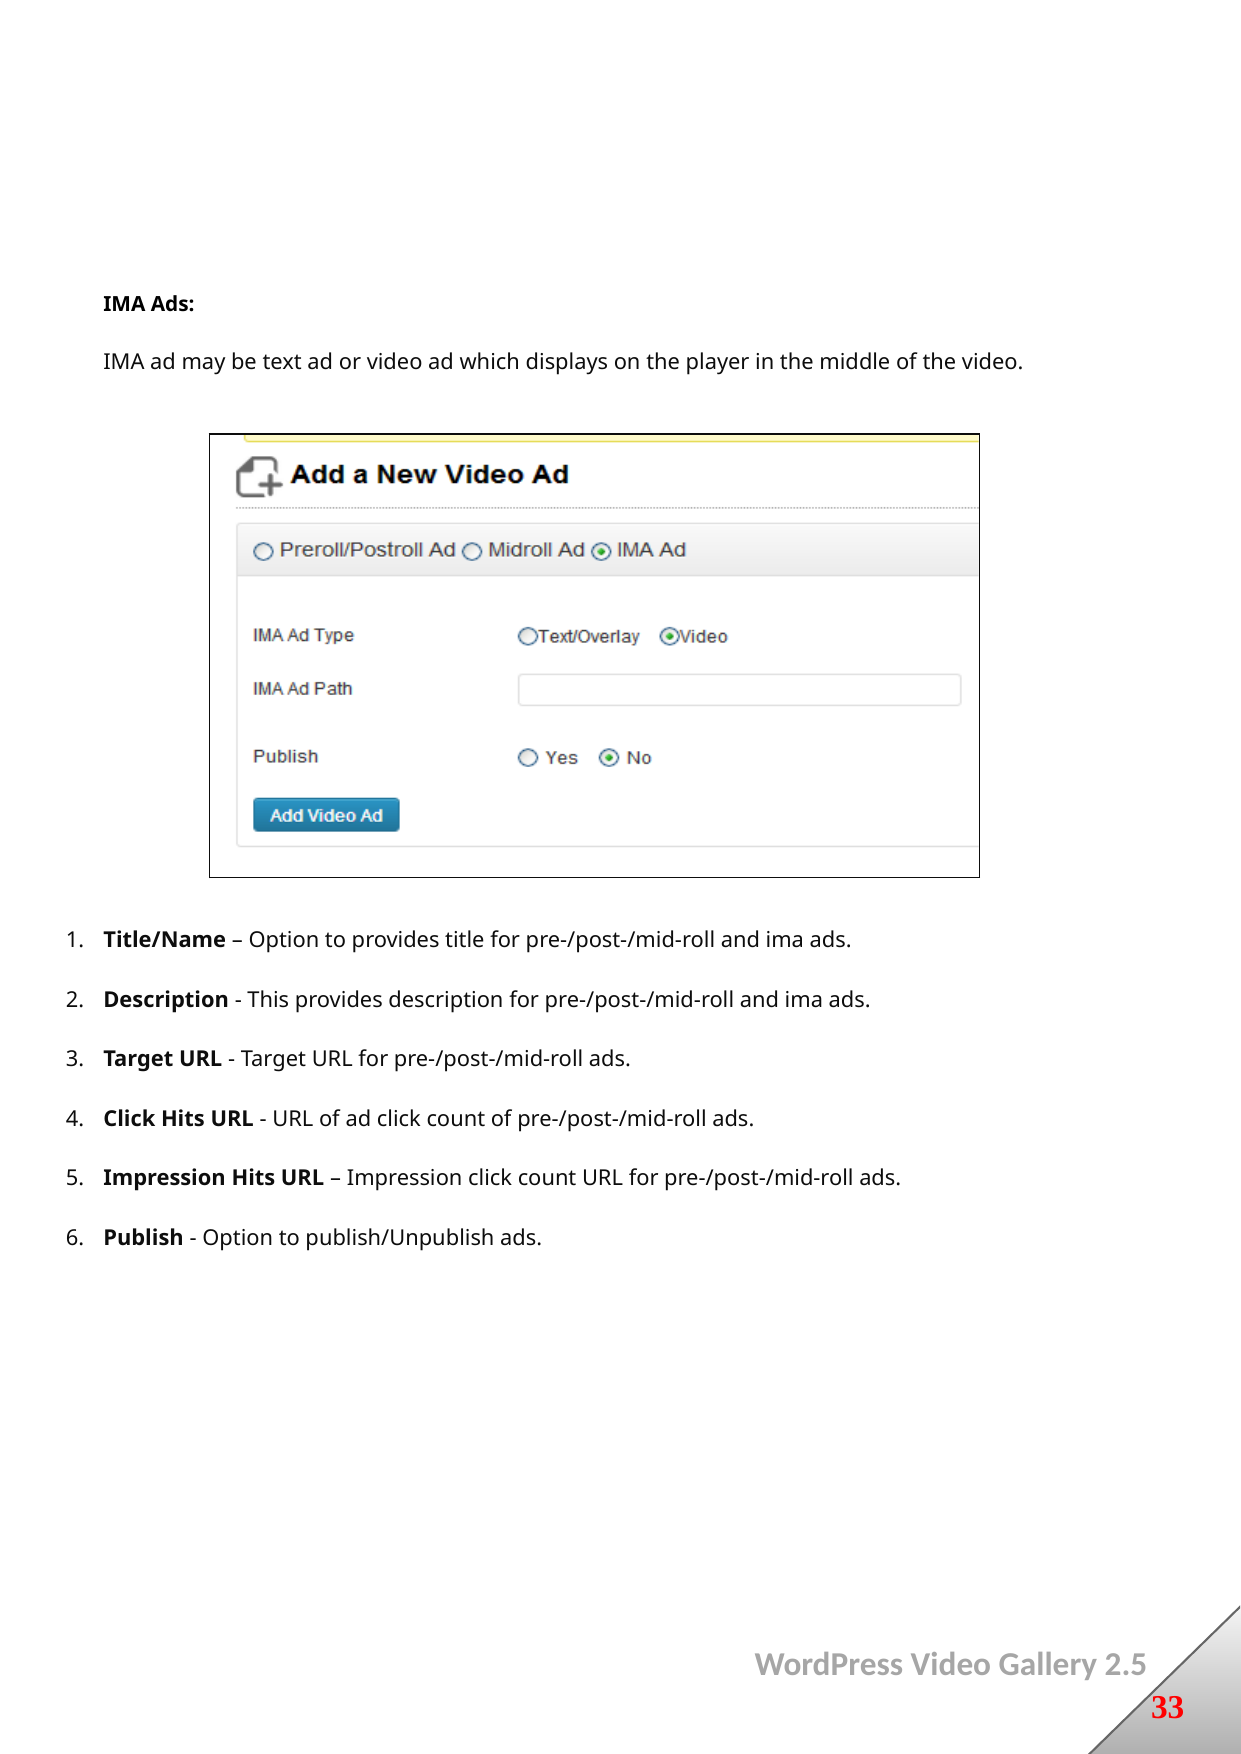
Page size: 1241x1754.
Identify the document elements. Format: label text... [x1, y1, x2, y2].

text IMA Ads: [103, 289, 1181, 317]
list Target URL - Target URL for pre-/post-/mid-roll ads. [66, 1043, 1181, 1073]
text IMA ad may be text ad or video ad which displays on the player in the middle of the video. [103, 346, 1181, 375]
list Click Hits URL - URL of ad click count of pre-/post-/mid-roll ads. [66, 1103, 1181, 1132]
list Publish - Option to publish/Unpublish ads. [66, 1222, 1181, 1252]
list Impression Hits URL – Impression click count URL for pre-/post-/mid-roll ads. [66, 1162, 1181, 1192]
list Description - This provides description for pre-/post-/mid-roll and ima ads. [66, 983, 1181, 1013]
list Title/Name – Option to provides title for pre-/post-/mid-roll and ima ads. [66, 924, 1181, 954]
picture [210, 435, 979, 877]
